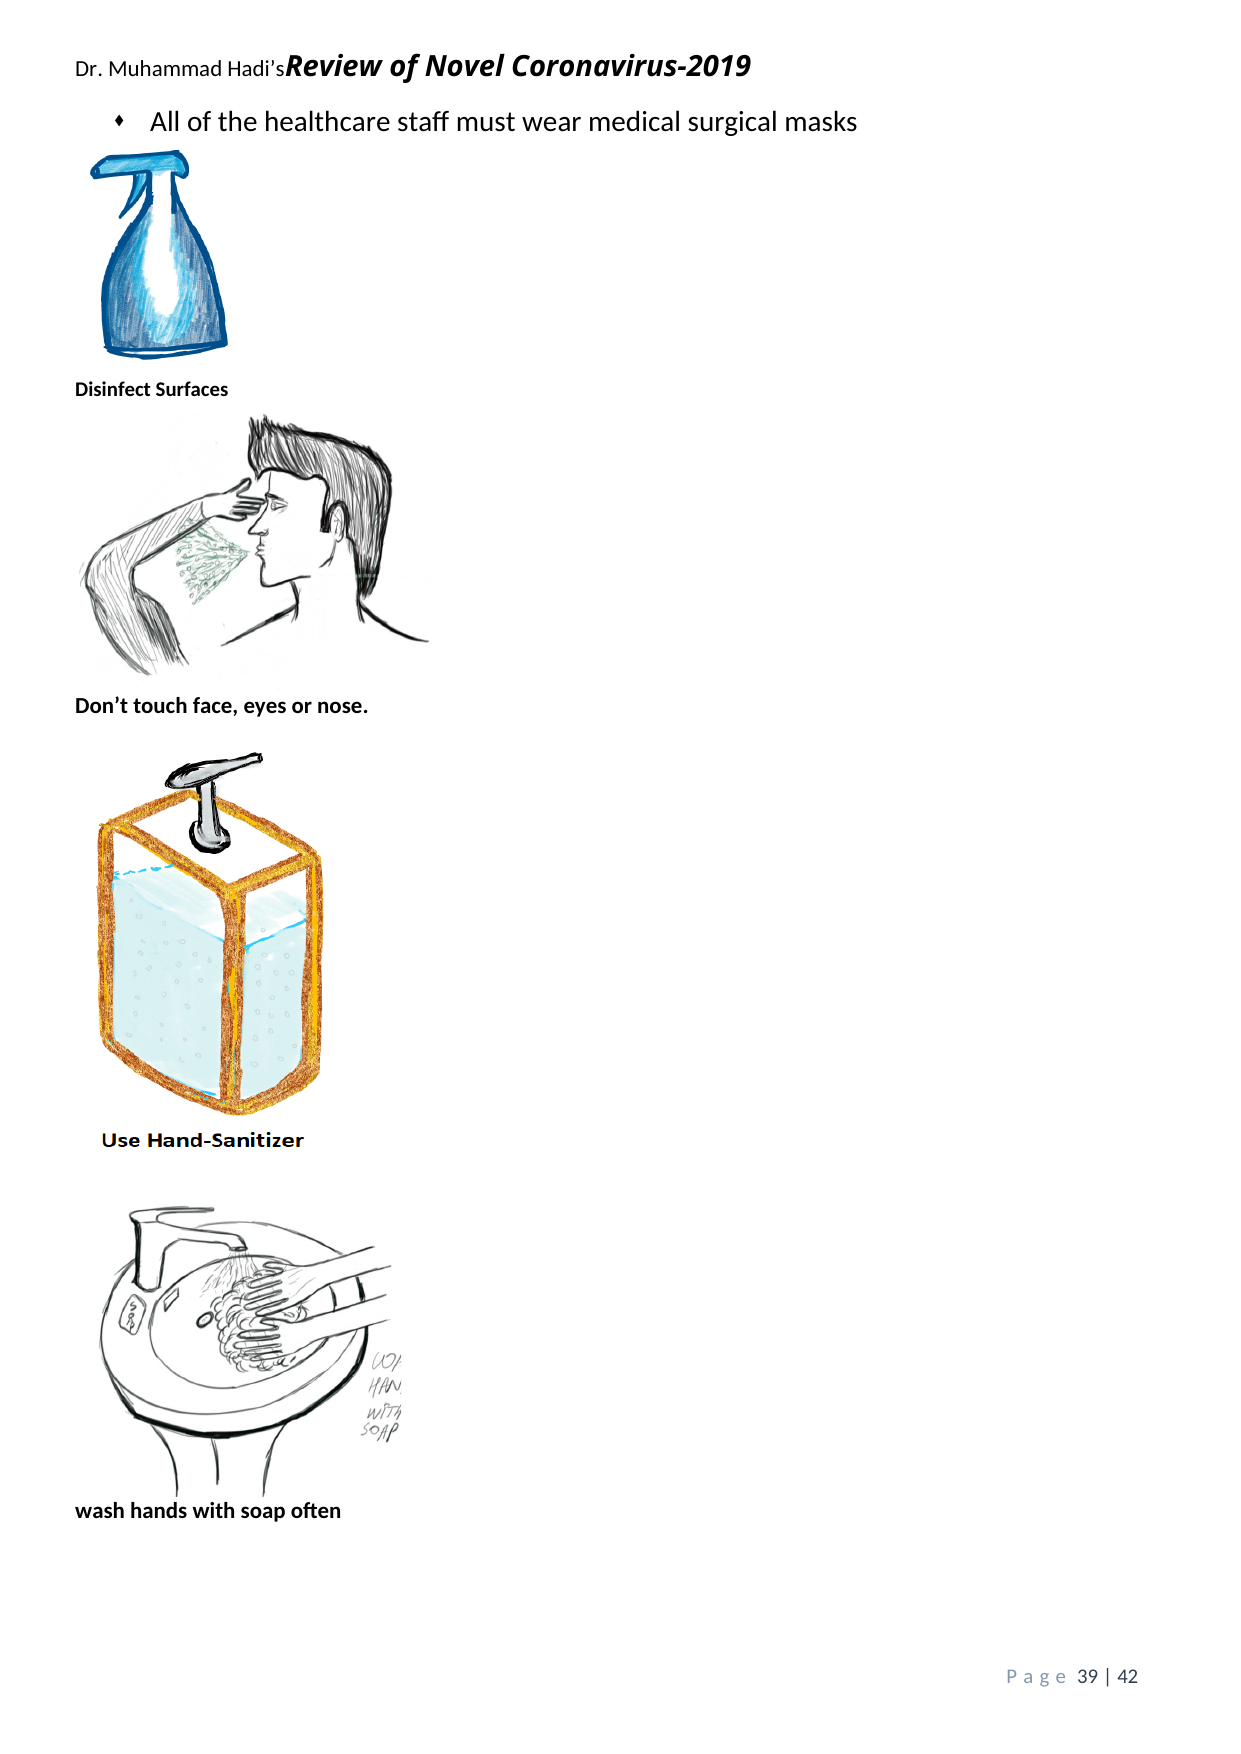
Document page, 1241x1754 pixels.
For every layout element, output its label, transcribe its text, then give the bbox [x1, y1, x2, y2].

picture [75, 402, 434, 691]
list All of the healthcare staff must wear medical surgical masks [112, 103, 1165, 139]
text Don’t touch face, eyes or nose. [75, 691, 1165, 719]
picture [75, 737, 366, 1153]
picture [75, 139, 247, 377]
text wash hands with soap often [75, 1496, 1165, 1524]
picture [75, 1165, 402, 1497]
text Disinfect Surfaces [75, 377, 1165, 402]
